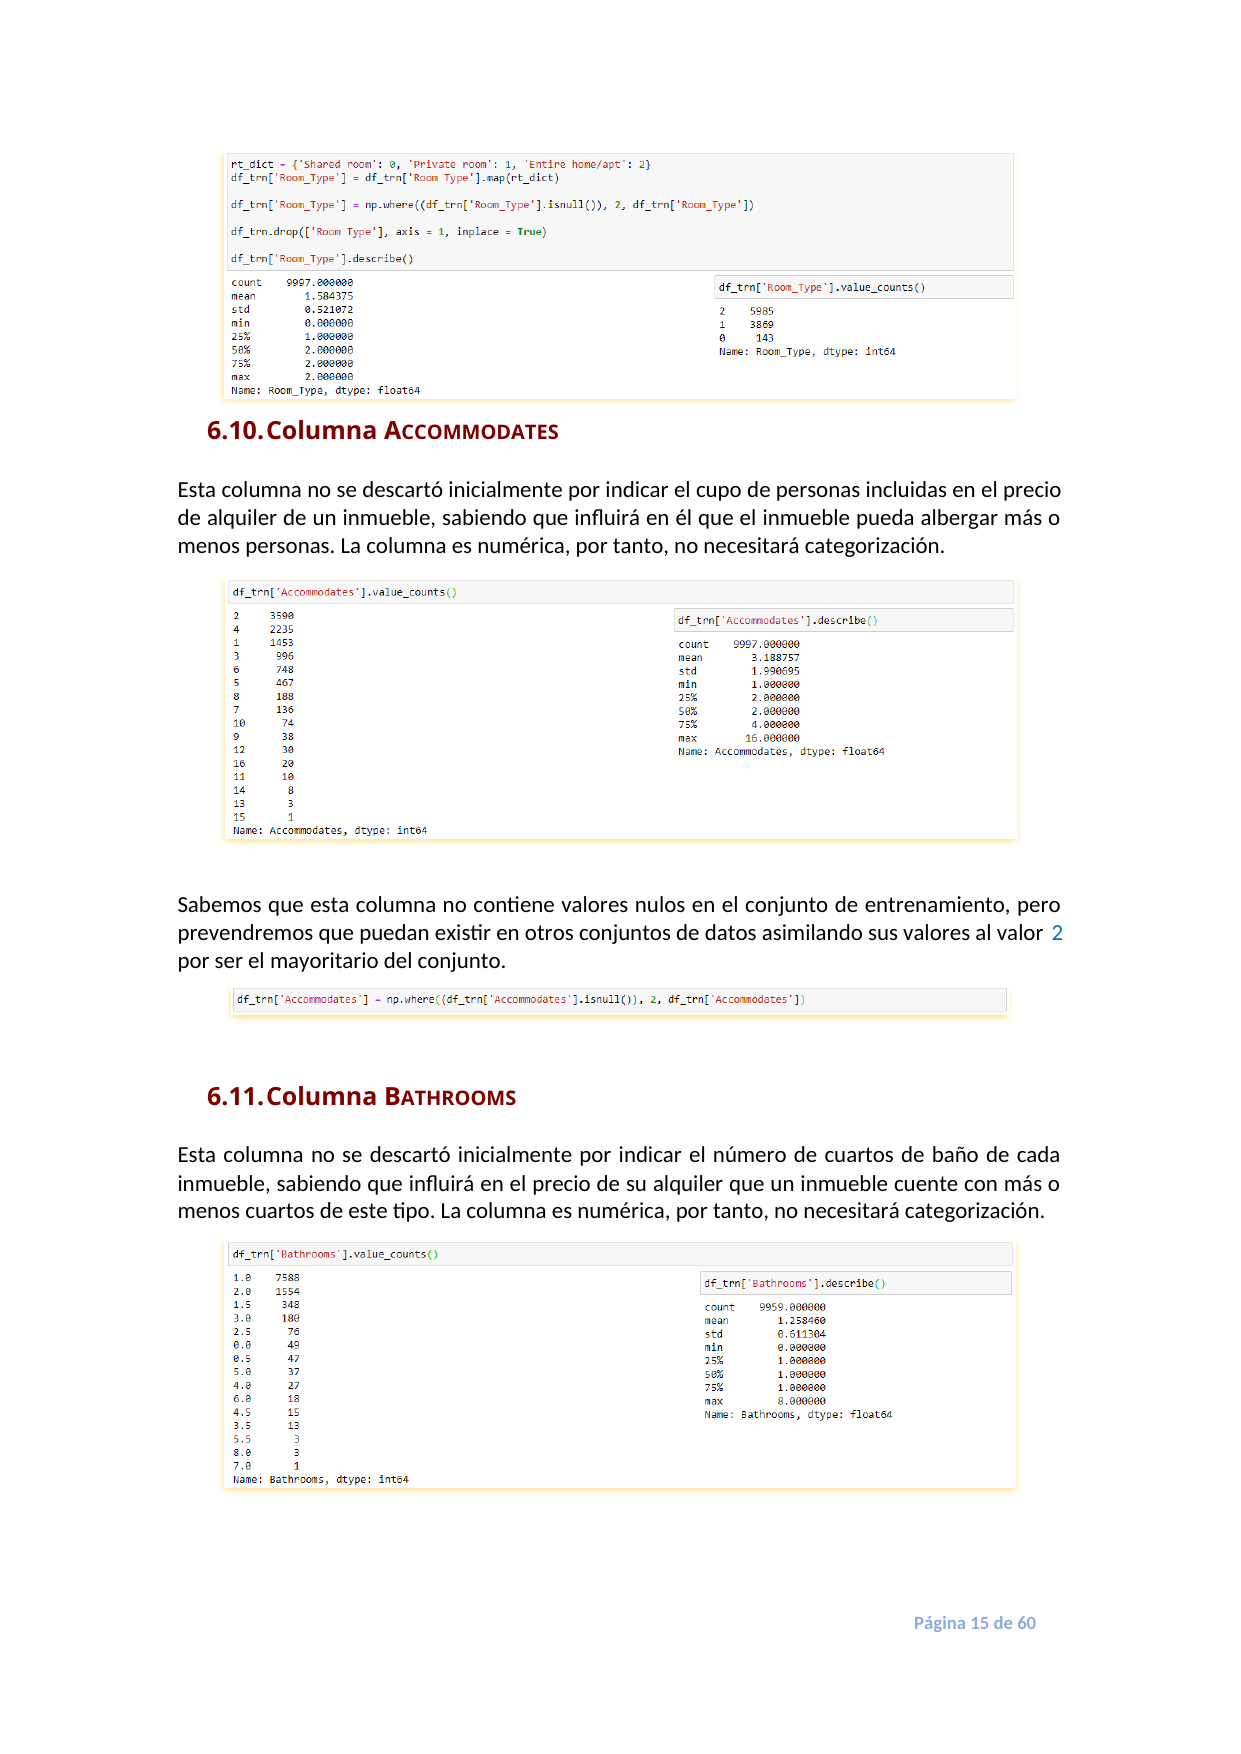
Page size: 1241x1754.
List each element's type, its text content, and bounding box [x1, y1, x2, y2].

text Esta columna no se descartó inicialmente por indicar el cupo de personas incluidas en el precio de alquiler de un inmueble, sabiendo que influirá en él que el inmueble pueda albergar más o menos personas. La columna es numérica, por tanto, no necesitará categorización. [177, 475, 1063, 559]
subtitle Columna Bathrooms [207, 1024, 1063, 1113]
text Esta columna no se descartó inicialmente por indicar el número de cuartos de baño de cada inmueble, sabiendo que influirá en el precio de su alquiler que un inmueble cuente con más o menos cuartos de este tipo. La columna es numérica, por tanto, no necesitará categorización. [177, 1141, 1063, 1225]
picture [224, 1239, 1016, 1488]
picture [231, 985, 1009, 1015]
picture [225, 577, 1017, 839]
picture [224, 150, 1017, 399]
